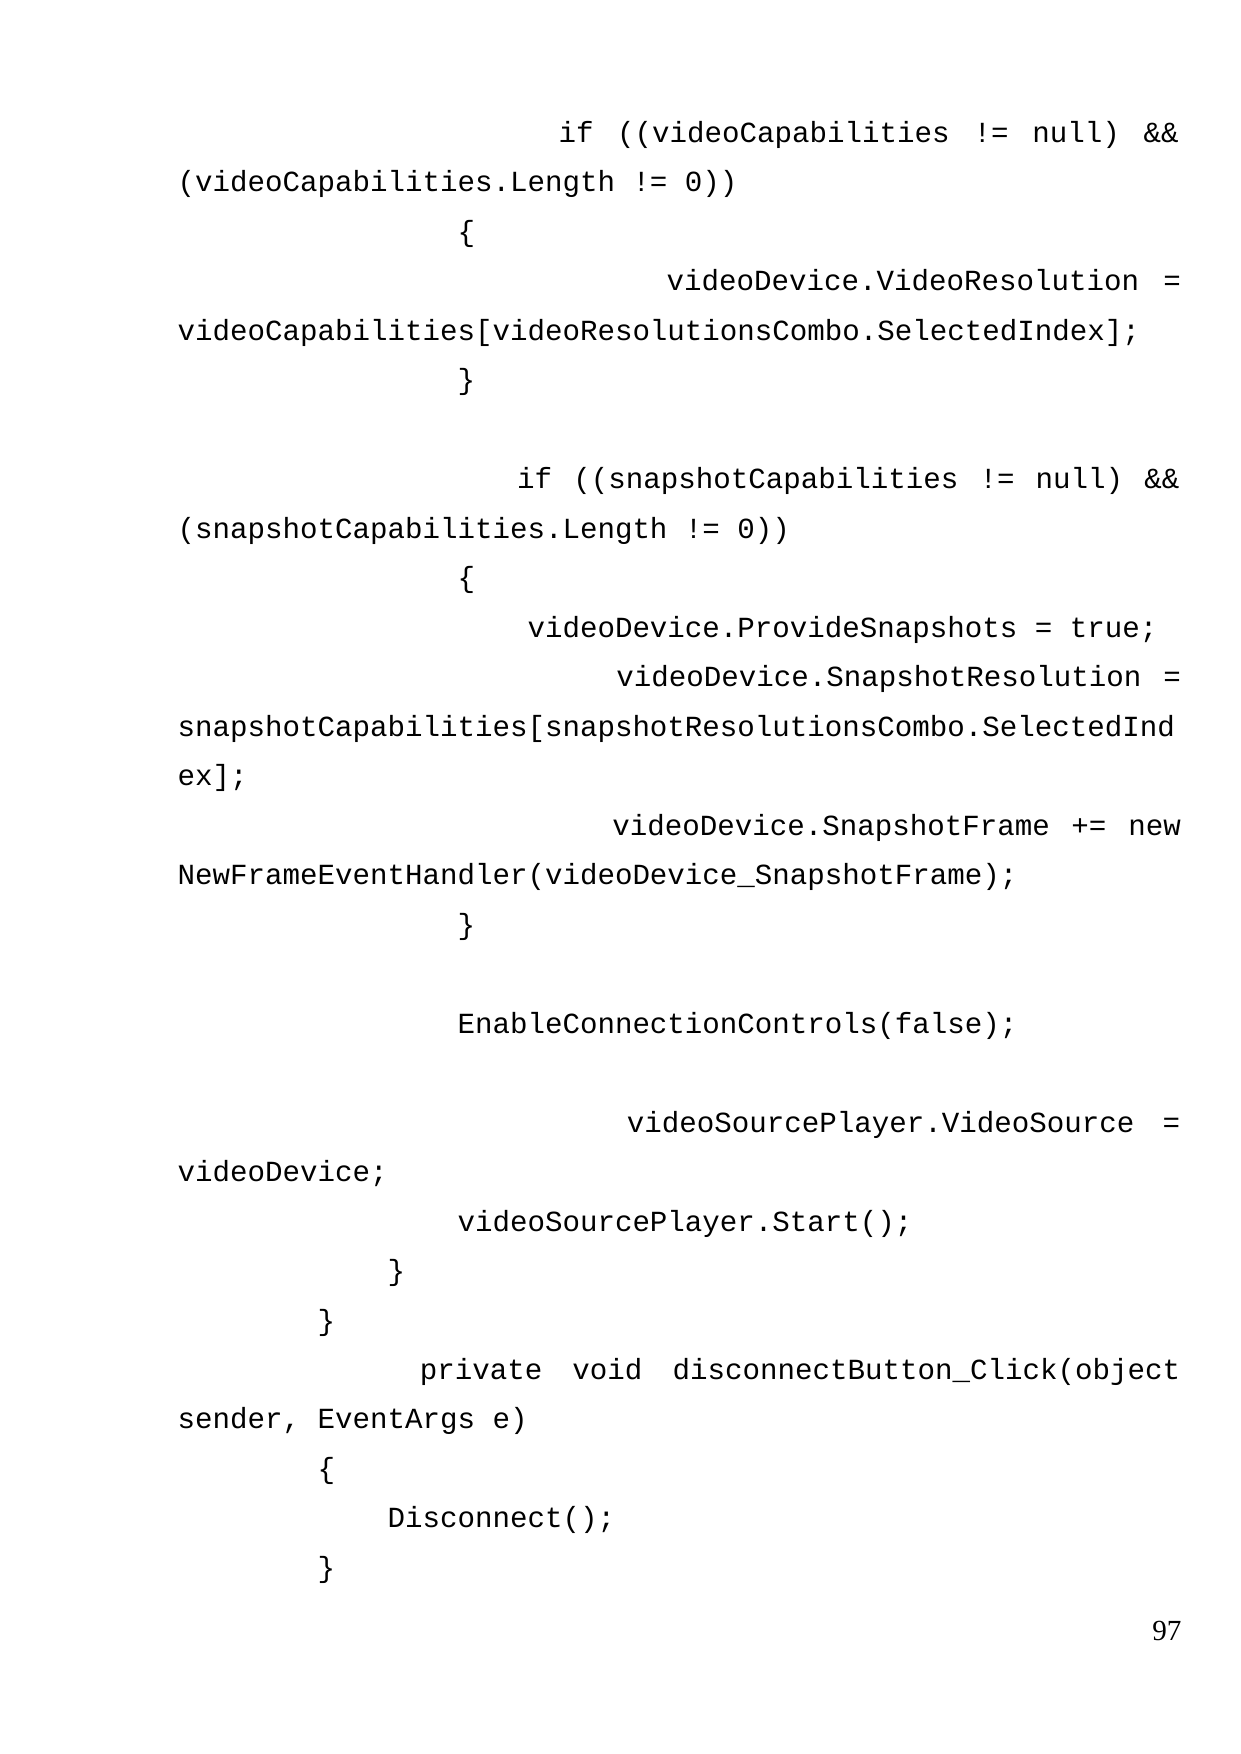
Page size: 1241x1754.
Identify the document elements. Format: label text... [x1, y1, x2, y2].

text EnableConnectionControls(false); [177, 1009, 1181, 1042]
text } [177, 1553, 1181, 1586]
text { [177, 1454, 1181, 1487]
text private void disconnectButton_Click(object sender, EventArgs e) [177, 1355, 1181, 1438]
text videoDevice.VideoResolution = videoCapabilities[videoResolutionsCombo.SelectedIndex]; [177, 267, 1181, 349]
text Disconnect(); [177, 1503, 1181, 1537]
text } [177, 910, 1181, 943]
text } [177, 1306, 1181, 1339]
text { [177, 217, 1181, 250]
text } [177, 1256, 1181, 1289]
text } [177, 366, 1181, 398]
text videoSourcePlayer.Start(); [177, 1207, 1181, 1240]
text { [177, 563, 1181, 596]
text videoDevice.ProvideSnapshots = true; [177, 613, 1181, 646]
text videoDevice.SnapshotFrame += new NewFrameEventHandler(videoDevice_SnapshotFrame); [177, 811, 1181, 893]
text if ((videoCapabilities != null) && (videoCapabilities.Length != 0)) [177, 118, 1181, 201]
text videoSourcePlayer.VideoSource = videoDevice; [177, 1108, 1181, 1190]
text videoDevice.SnapshotResolution = snapshotCapabilities[snapshotResolutionsCombo.SelectedIndex]; [177, 662, 1181, 794]
text if ((snapshotCapabilities != null) && (snapshotCapabilities.Length != 0)) [177, 464, 1181, 547]
